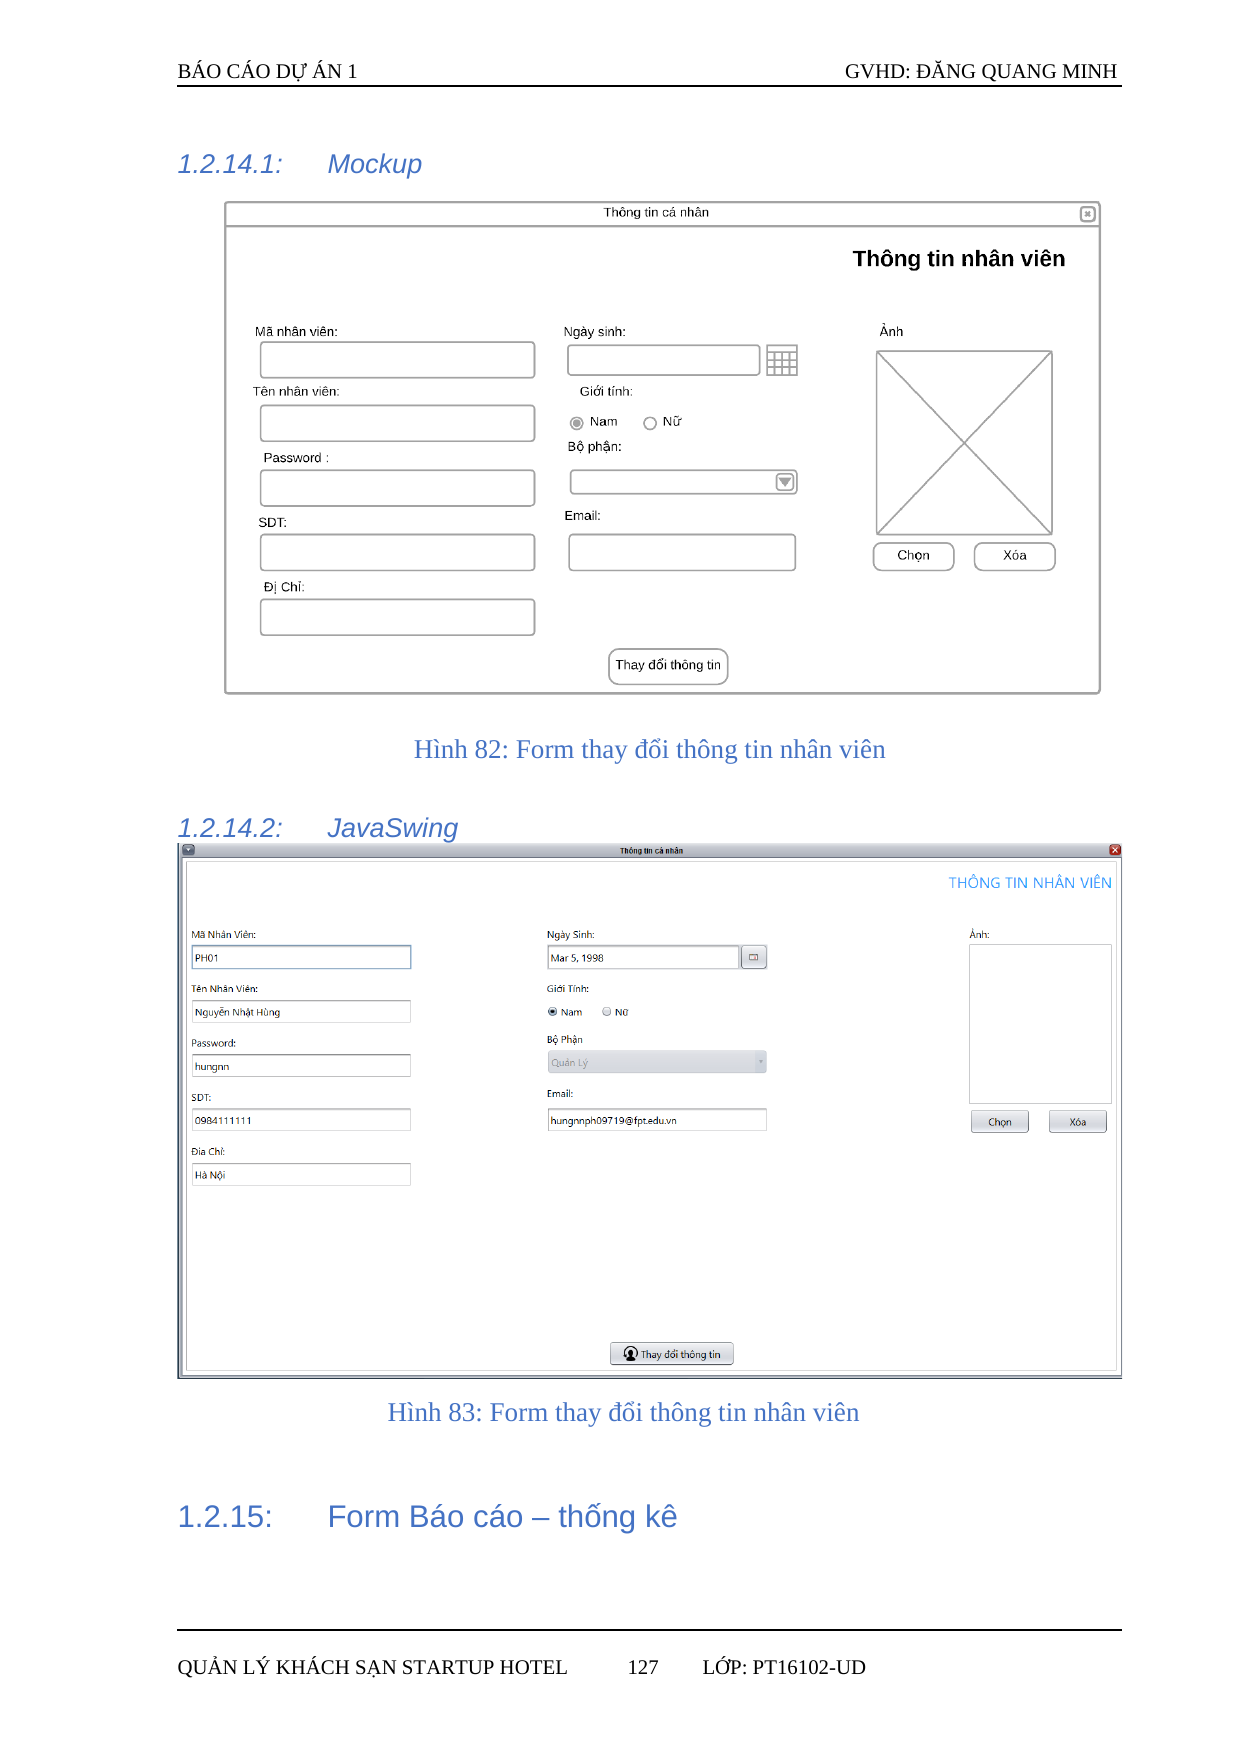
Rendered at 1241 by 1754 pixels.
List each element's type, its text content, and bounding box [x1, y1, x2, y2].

picture [177, 843, 1123, 1379]
subtitle Form Báo cáo – thống kê [177, 1498, 1122, 1534]
text Hình 82: Form thay đổi thông tin nhân viên [177, 733, 1122, 765]
text Hình 83: Form thay đổi thông tin nhân viên [177, 1396, 1122, 1427]
subtitle Mockup [177, 148, 1122, 178]
picture [177, 178, 1123, 717]
subtitle JavaSwing [177, 812, 1122, 843]
